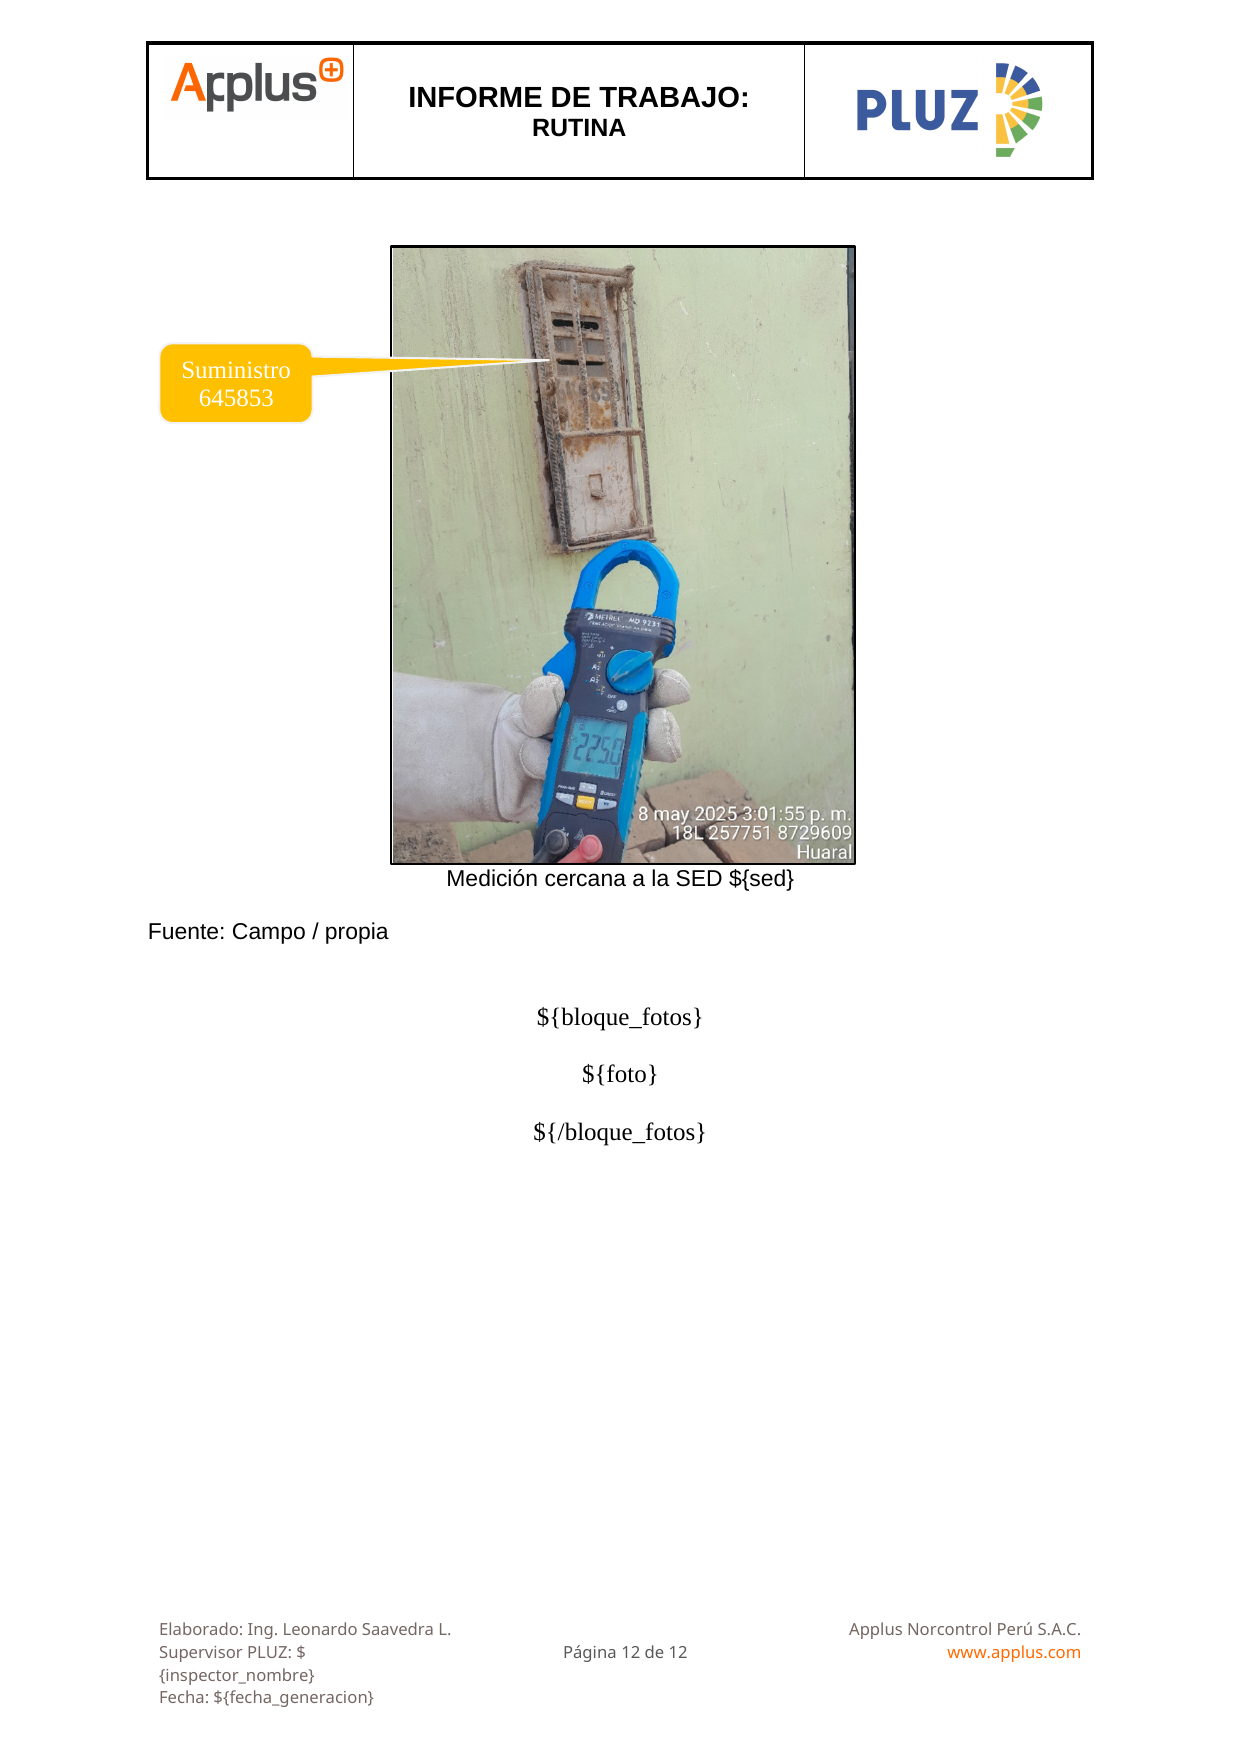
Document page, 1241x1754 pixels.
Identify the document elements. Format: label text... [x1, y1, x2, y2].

picture [165, 55, 348, 120]
picture [393, 248, 854, 862]
text ${/bloque_fotos} [148, 1117, 1092, 1145]
picture [847, 50, 1050, 165]
text Fuente: Campo / propia [148, 918, 1092, 944]
text ${foto} [148, 1059, 1092, 1088]
text Medición cercana a la SED ${sed} [148, 865, 1092, 891]
text ${bloque_fotos} [148, 1002, 1092, 1030]
